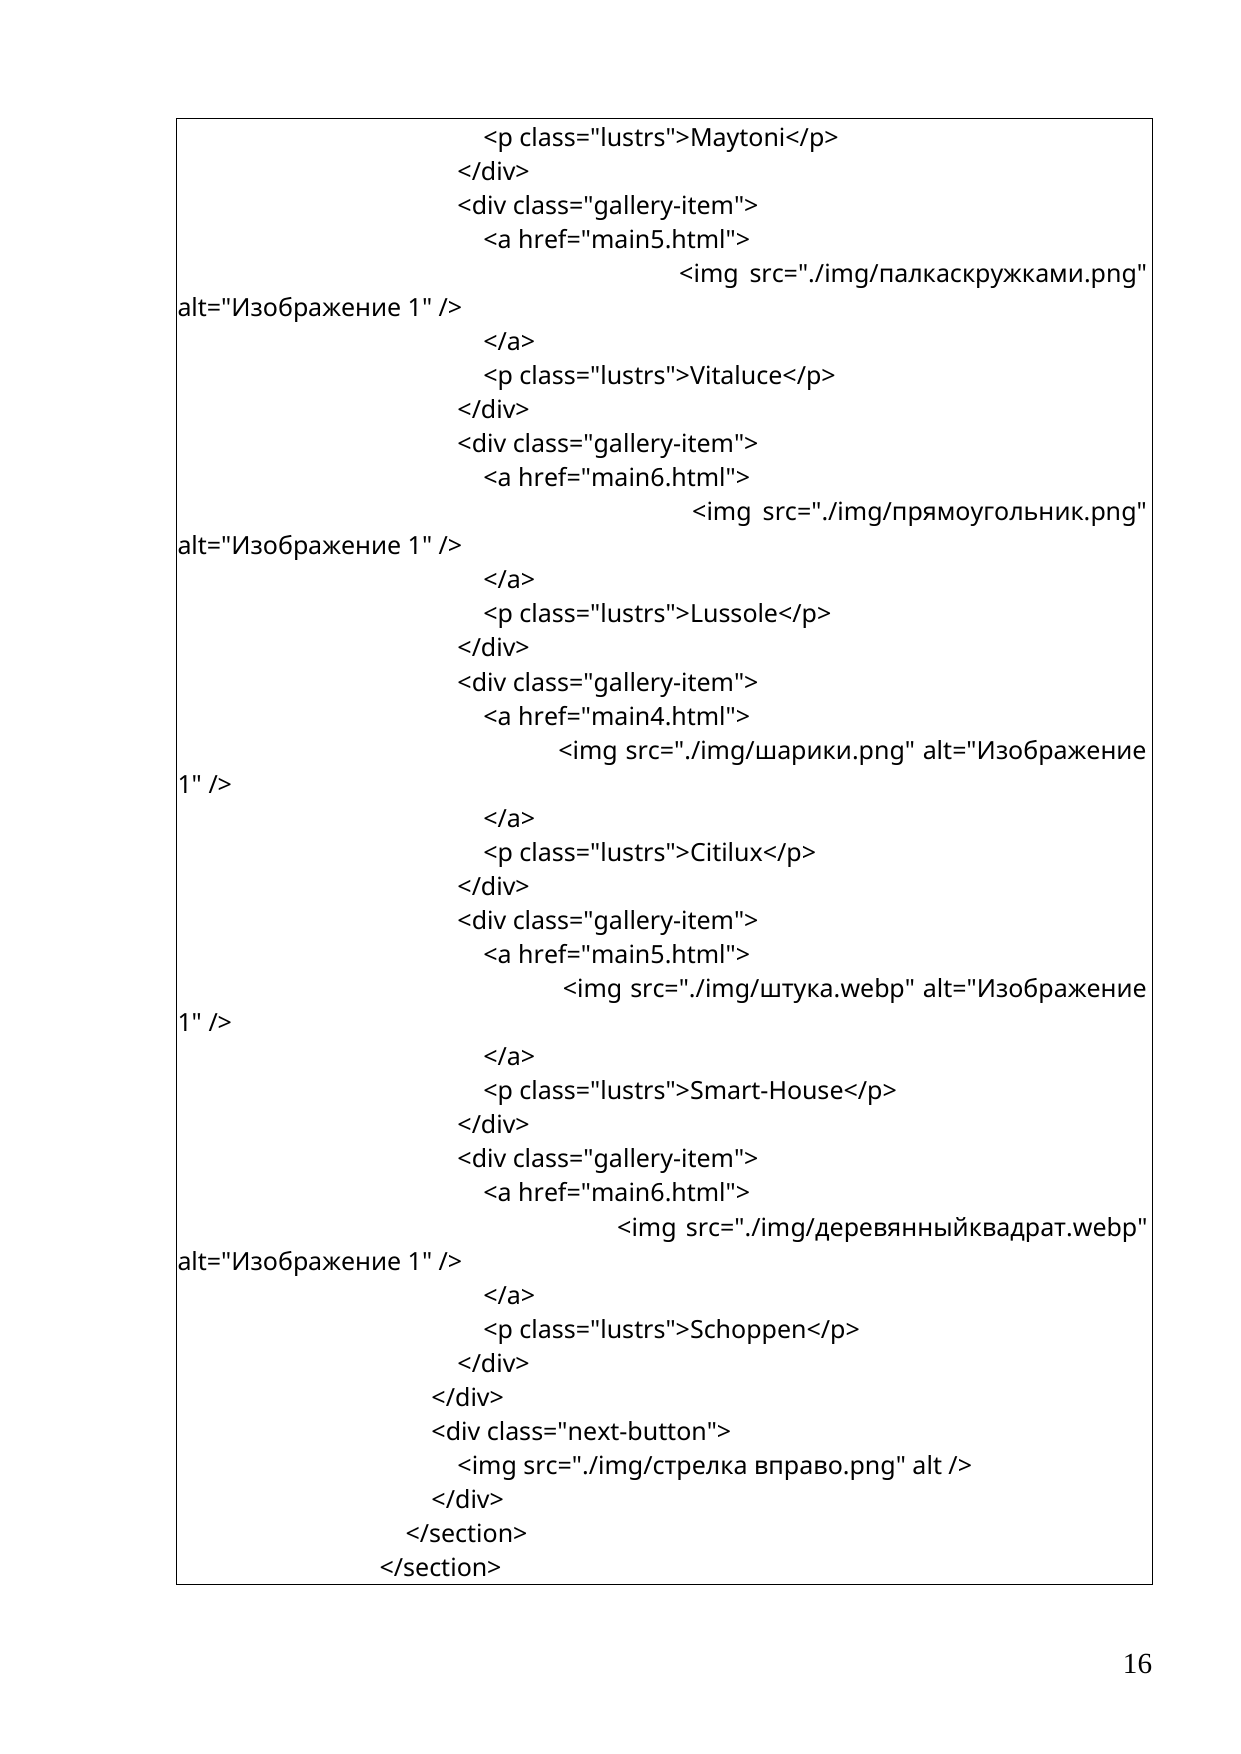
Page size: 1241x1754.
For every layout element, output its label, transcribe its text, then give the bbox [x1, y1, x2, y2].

text <img src="./img/штука.webp" alt="Изображение 1" /> [177, 971, 1152, 1039]
text </div> [177, 1379, 1152, 1413]
text <p class="lustrs">Maytoni</p> [177, 119, 1152, 153]
text <p class="lustrs">Lussole</p> [177, 596, 1152, 630]
text <img src="./img/палкаскружками.png" alt="Изображение 1" /> [177, 255, 1152, 323]
text </a> [177, 323, 1152, 358]
text </div> [177, 1345, 1152, 1379]
text <p class="lustrs">Vitaluce</p> [177, 358, 1152, 392]
text <p class="lustrs">Schoppen</p> [177, 1311, 1152, 1345]
text </div> [177, 868, 1152, 903]
text </section> [177, 1516, 1152, 1549]
text <img src="./img/стрелка вправо.png" alt /> [177, 1448, 1152, 1482]
text <img src="./img/шарики.png" alt="Изображение 1" /> [177, 732, 1152, 800]
text <a href="main4.html"> [177, 698, 1152, 732]
text <div class="next-button"> [177, 1413, 1152, 1448]
text <p class="lustrs">Citilux</p> [177, 834, 1152, 868]
text </div> [177, 392, 1152, 426]
text <a href="main5.html"> [177, 937, 1152, 971]
text </section> [177, 1549, 1152, 1584]
text </a> [177, 562, 1152, 596]
text <a href="main5.html"> [177, 221, 1152, 255]
text <div class="gallery-item"> [177, 187, 1152, 221]
text <div class="gallery-item"> [177, 664, 1152, 698]
text <p class="lustrs">Smart-House</p> [177, 1073, 1152, 1107]
text <div class="gallery-item"> [177, 426, 1152, 460]
text </div> [177, 1107, 1152, 1141]
text </a> [177, 800, 1152, 834]
text <img src="./img/деревянныйквадрат.webp" alt="Изображение 1" /> [177, 1209, 1152, 1277]
text </div> [177, 1482, 1152, 1516]
text <a href="main6.html"> [177, 1175, 1152, 1209]
text </div> [177, 630, 1152, 664]
text <img src="./img/прямоугольник.png" alt="Изображение 1" /> [177, 494, 1152, 562]
text <div class="gallery-item"> [177, 903, 1152, 937]
text <div class="gallery-item"> [177, 1141, 1152, 1175]
text <a href="main6.html"> [177, 460, 1152, 494]
text </a> [177, 1039, 1152, 1073]
text </div> [177, 153, 1152, 187]
text </a> [177, 1277, 1152, 1311]
